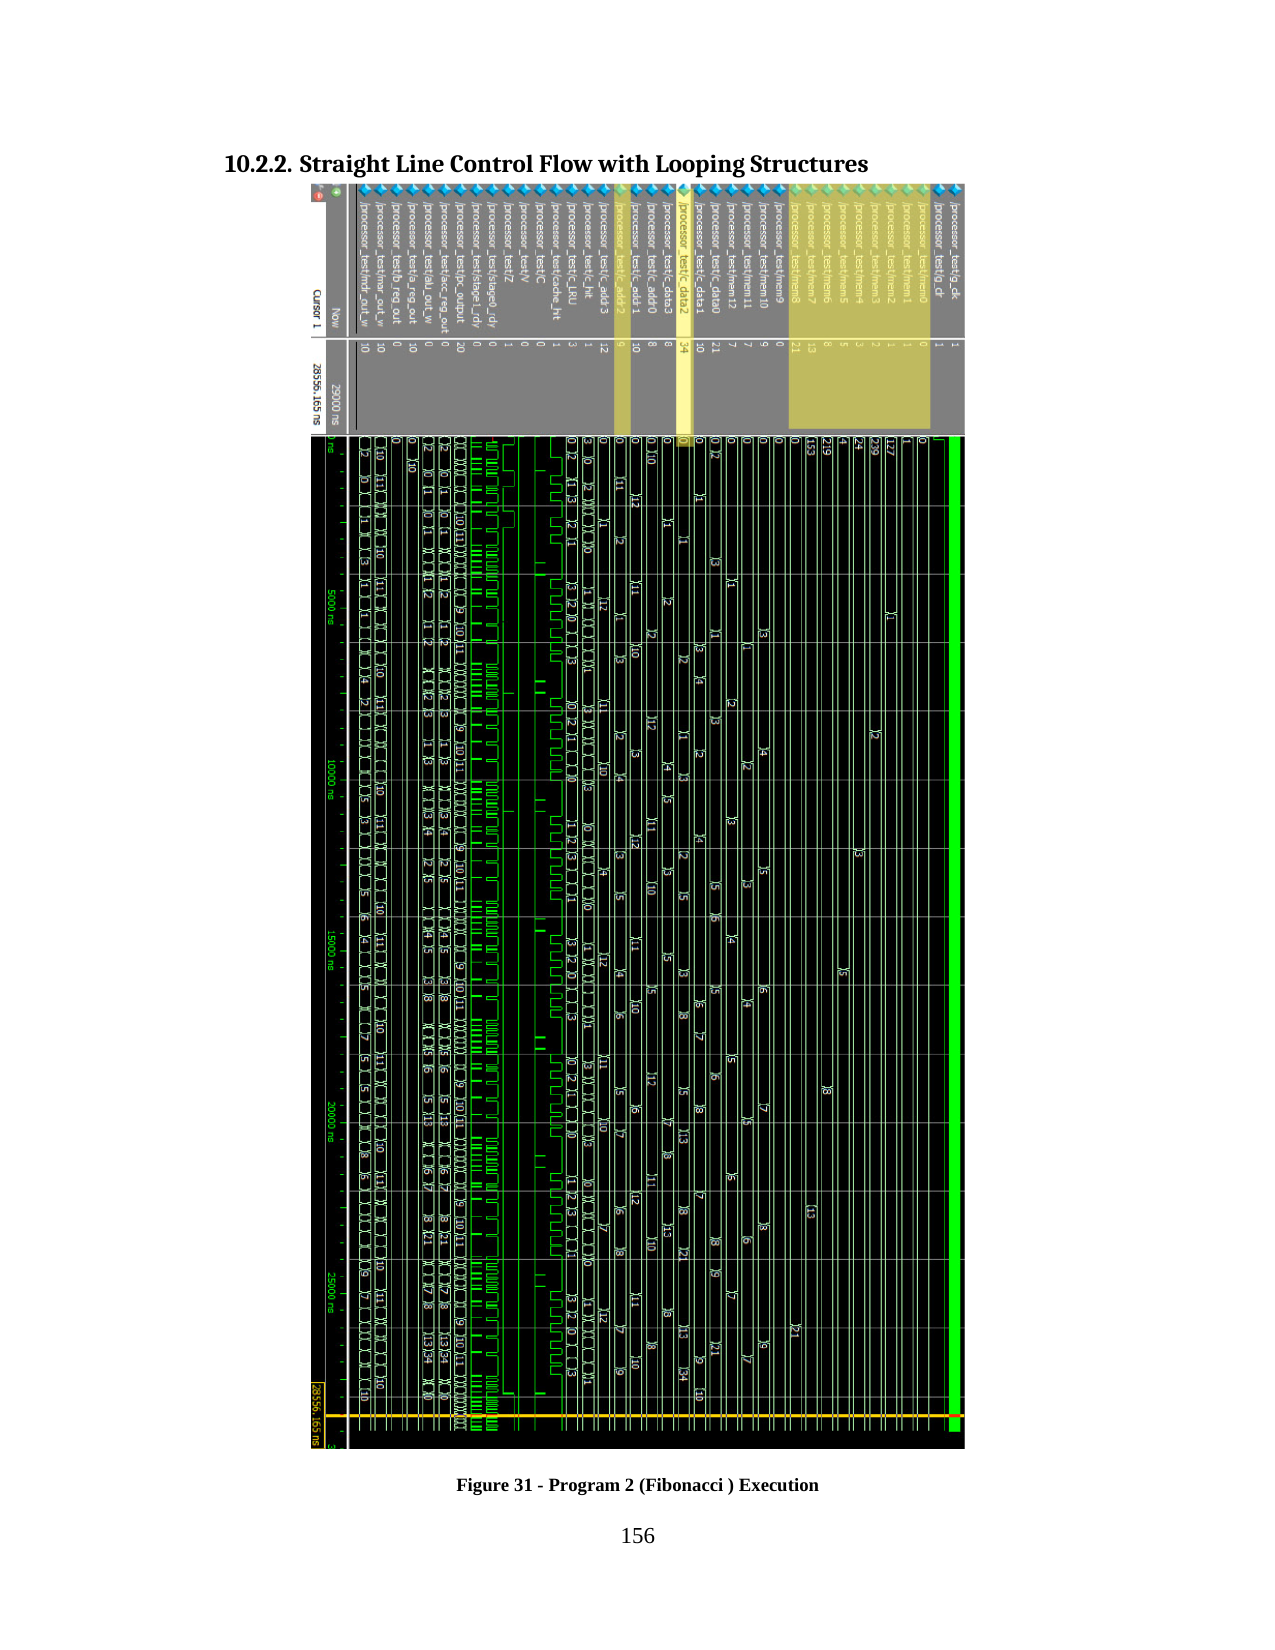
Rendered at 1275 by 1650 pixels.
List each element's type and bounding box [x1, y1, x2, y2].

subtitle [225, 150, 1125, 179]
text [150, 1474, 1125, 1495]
picture [311, 185, 965, 1448]
